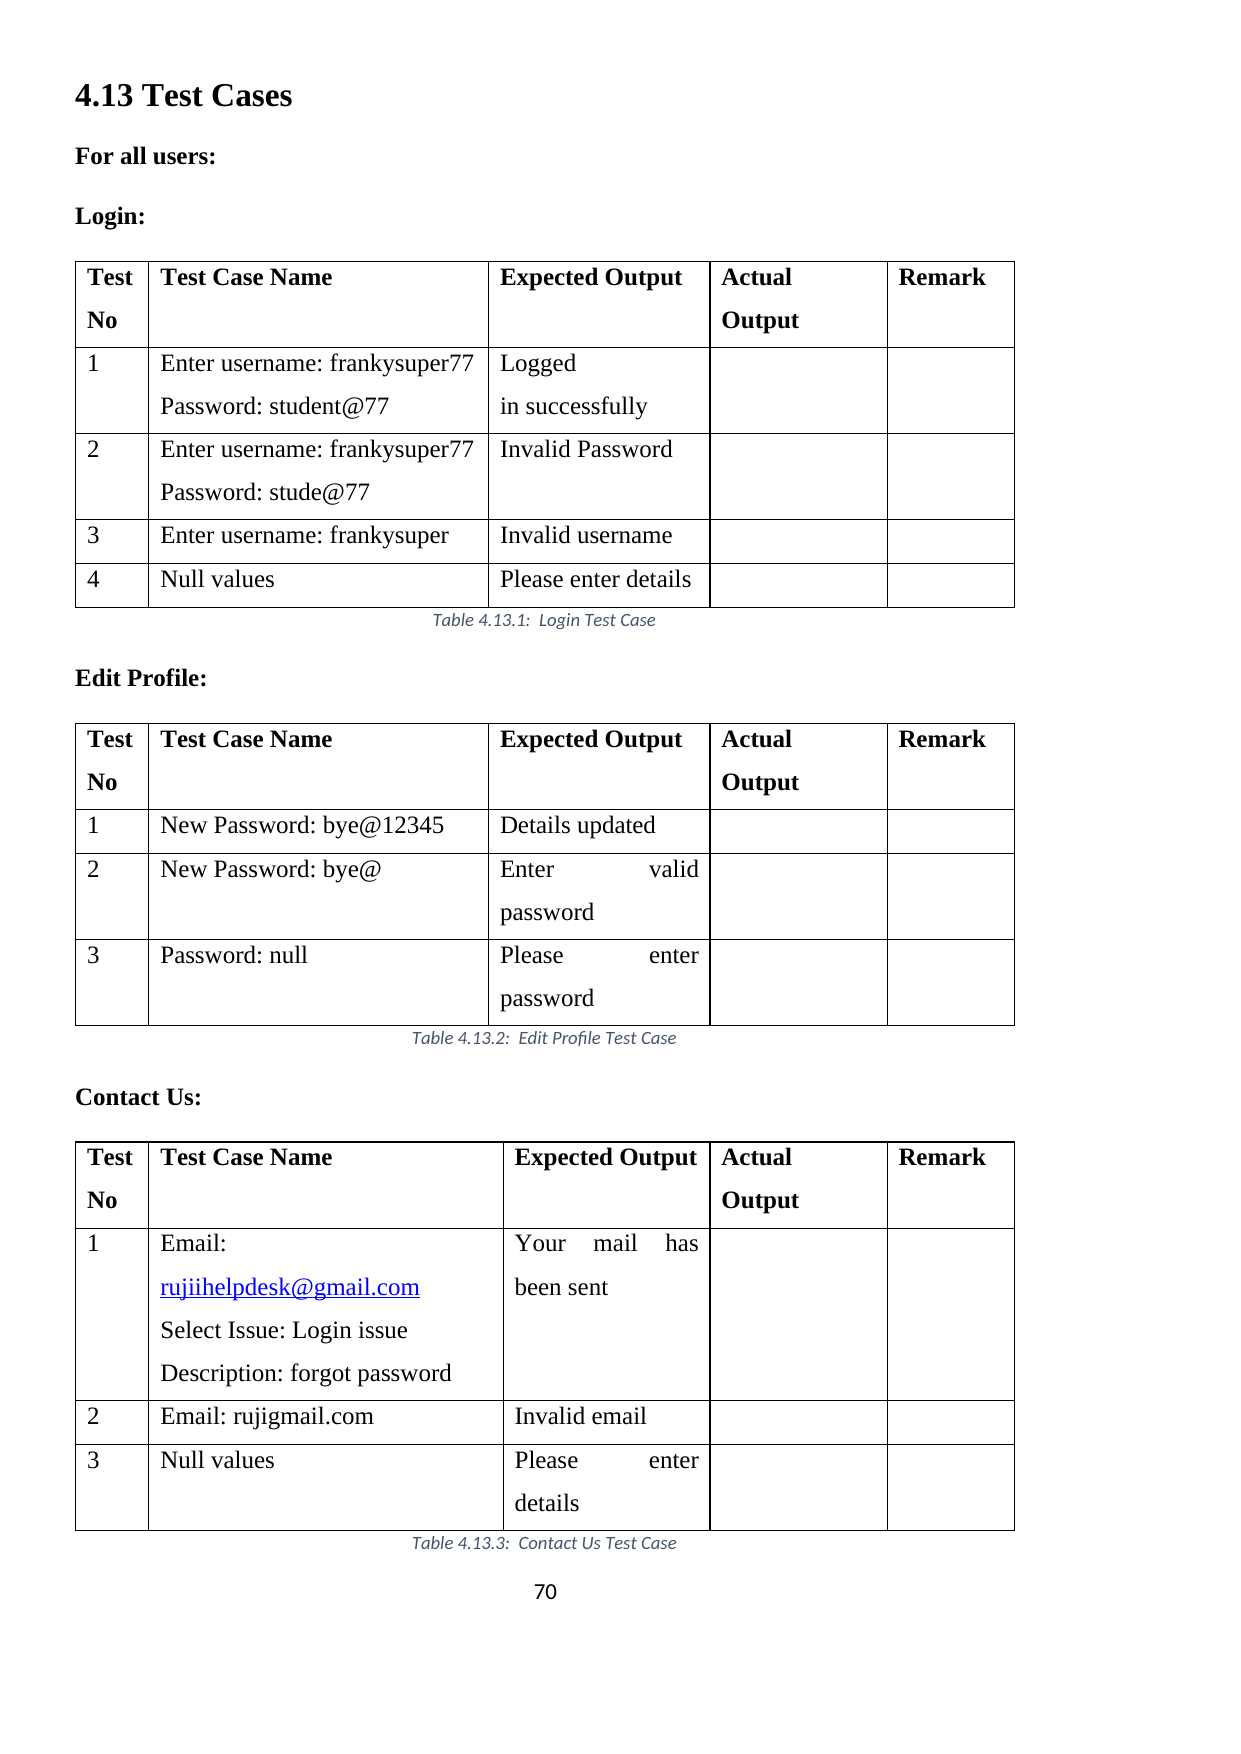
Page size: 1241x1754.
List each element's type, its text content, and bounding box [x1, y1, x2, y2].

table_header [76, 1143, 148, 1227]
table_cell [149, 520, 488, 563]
text Login: [75, 201, 1015, 230]
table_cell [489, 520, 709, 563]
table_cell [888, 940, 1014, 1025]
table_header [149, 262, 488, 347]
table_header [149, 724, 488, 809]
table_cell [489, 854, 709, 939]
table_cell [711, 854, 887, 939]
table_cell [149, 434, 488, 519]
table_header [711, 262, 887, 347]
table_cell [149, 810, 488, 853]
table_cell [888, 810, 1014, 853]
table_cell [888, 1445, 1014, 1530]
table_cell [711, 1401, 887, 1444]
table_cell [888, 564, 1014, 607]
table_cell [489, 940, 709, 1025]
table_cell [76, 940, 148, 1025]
text Table 4.13.1: Login Test Case [75, 608, 1015, 631]
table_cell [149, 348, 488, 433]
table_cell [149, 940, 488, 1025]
subtitle 4.13 Test Cases [75, 75, 1015, 113]
text Contact Us: [75, 1082, 1015, 1110]
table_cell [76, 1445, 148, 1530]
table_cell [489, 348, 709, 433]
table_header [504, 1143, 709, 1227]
text Table 4.13.3: Contact Us Test Case [75, 1531, 1015, 1554]
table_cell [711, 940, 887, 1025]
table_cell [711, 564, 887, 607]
text Edit Profile: [75, 663, 1015, 692]
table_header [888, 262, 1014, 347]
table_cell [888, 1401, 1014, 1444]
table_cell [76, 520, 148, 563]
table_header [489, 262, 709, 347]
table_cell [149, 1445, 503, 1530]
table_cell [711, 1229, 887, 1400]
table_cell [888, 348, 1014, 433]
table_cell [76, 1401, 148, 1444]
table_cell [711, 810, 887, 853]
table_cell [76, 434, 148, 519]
text Table 4.13.2: Edit Profile Test Case [75, 1026, 1015, 1049]
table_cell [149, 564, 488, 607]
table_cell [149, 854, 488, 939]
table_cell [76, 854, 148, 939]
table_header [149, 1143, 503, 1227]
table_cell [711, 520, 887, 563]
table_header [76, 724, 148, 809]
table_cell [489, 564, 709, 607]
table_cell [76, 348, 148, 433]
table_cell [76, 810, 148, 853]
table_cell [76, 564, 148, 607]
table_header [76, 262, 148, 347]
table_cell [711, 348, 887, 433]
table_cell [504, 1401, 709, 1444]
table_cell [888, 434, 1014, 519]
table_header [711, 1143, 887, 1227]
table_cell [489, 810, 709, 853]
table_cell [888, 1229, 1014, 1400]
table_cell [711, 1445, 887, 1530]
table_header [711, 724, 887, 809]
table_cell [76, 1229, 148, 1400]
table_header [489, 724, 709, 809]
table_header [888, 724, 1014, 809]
text For all users: [75, 141, 1015, 170]
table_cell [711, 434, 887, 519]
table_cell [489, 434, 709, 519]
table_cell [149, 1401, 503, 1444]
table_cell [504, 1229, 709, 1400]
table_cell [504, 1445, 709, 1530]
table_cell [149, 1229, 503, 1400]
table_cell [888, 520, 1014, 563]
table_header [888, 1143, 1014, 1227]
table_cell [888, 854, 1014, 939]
